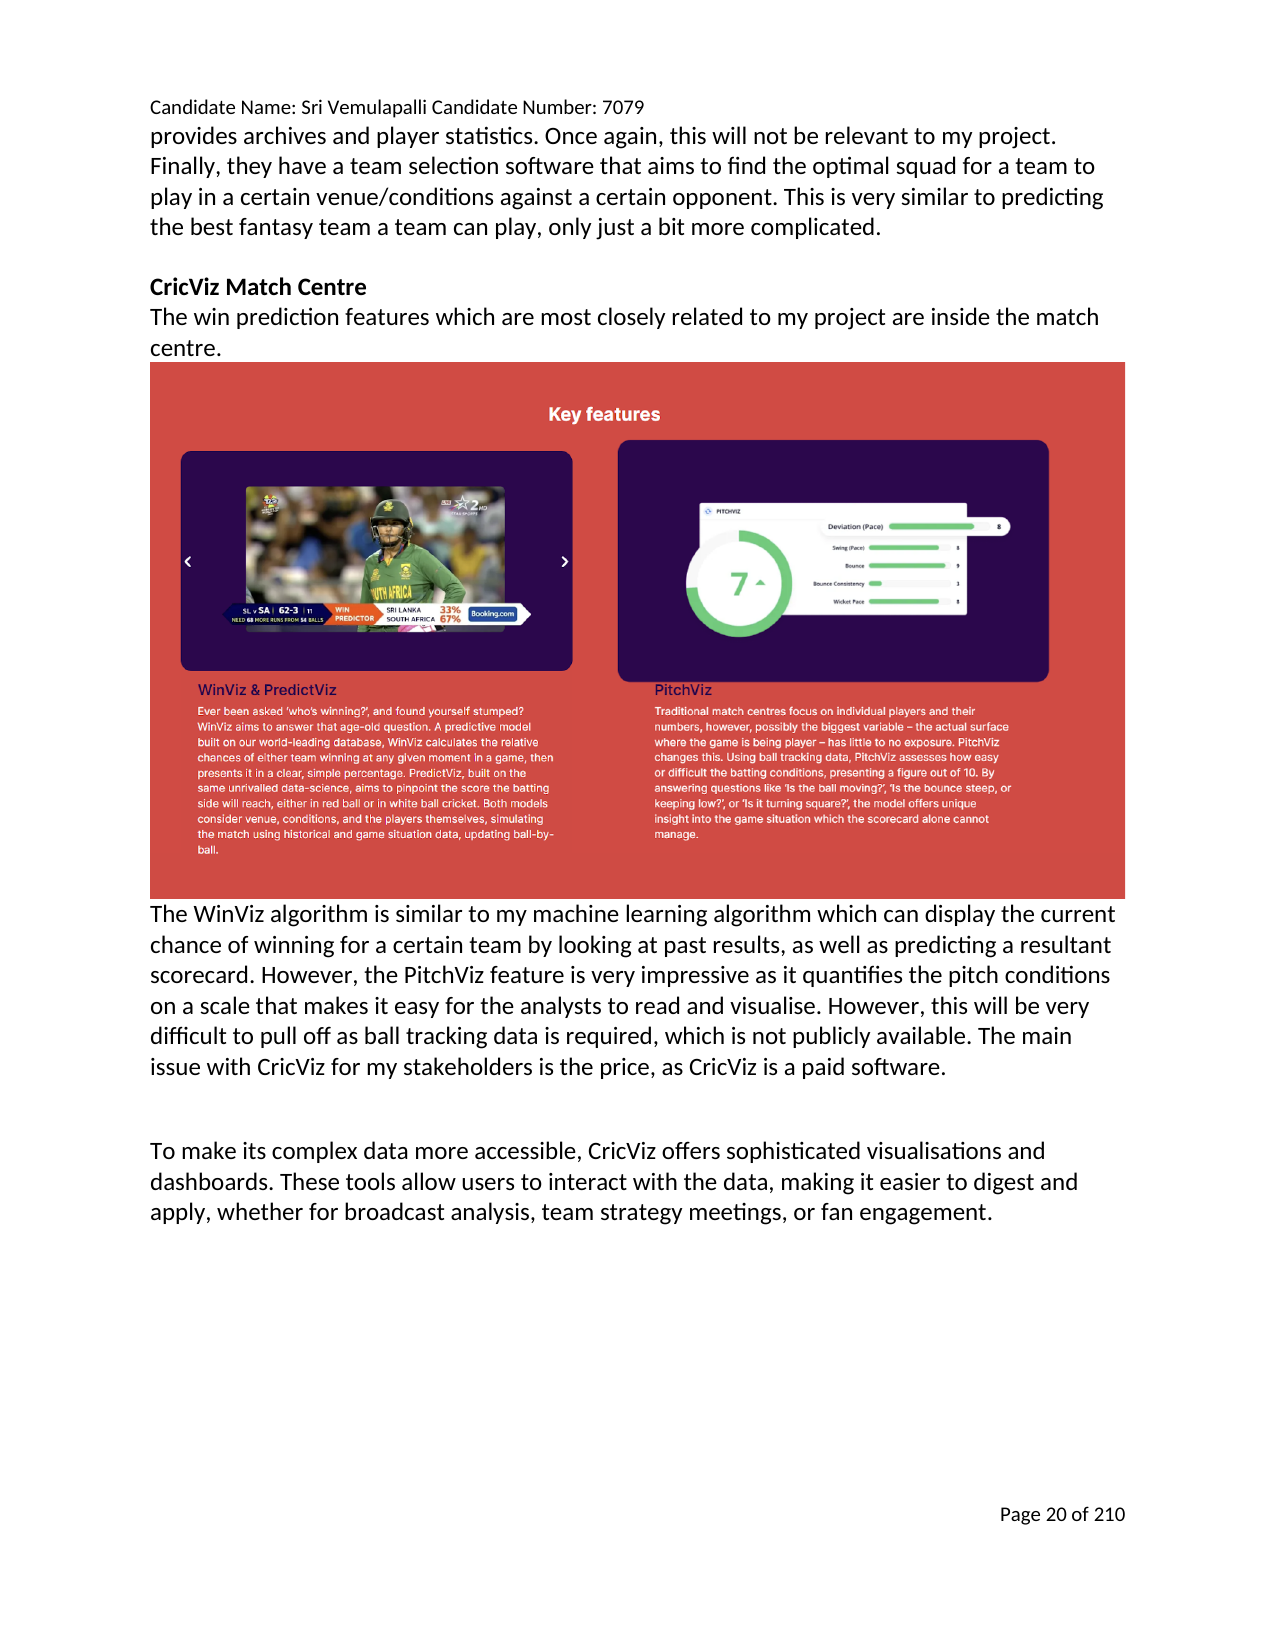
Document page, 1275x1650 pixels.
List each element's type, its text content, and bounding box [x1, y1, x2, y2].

text The win prediction features which are most closely related to my project are inside the match centre. [150, 301, 1125, 362]
picture [150, 362, 1125, 899]
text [150, 120, 1125, 242]
text To make its complex data more accessible, CricViz offers sophisticated visualisations and dashboards. These tools allow users to interact with the data, making it easier to digest and apply, whether for broadcast analysis, team strategy meetings, or fan engagement. [150, 1135, 1125, 1227]
text CricViz Match Centre [150, 271, 1125, 301]
text The WinViz algorithm is similar to my machine learning algorithm which can display the current chance of winning for a certain team by looking at past results, as well as predicting a resultant scorecard. However, the PitchViz feature is very impressive as it quantifies the pitch conditions on a scale that makes it easy for the analysts to read and visualise. However, this will be very difficult to pull off as ball tracking data is required, which is not publicly available. The main issue with CricViz for my stakeholders is the price, as CricViz is a paid software. [150, 899, 1125, 1081]
